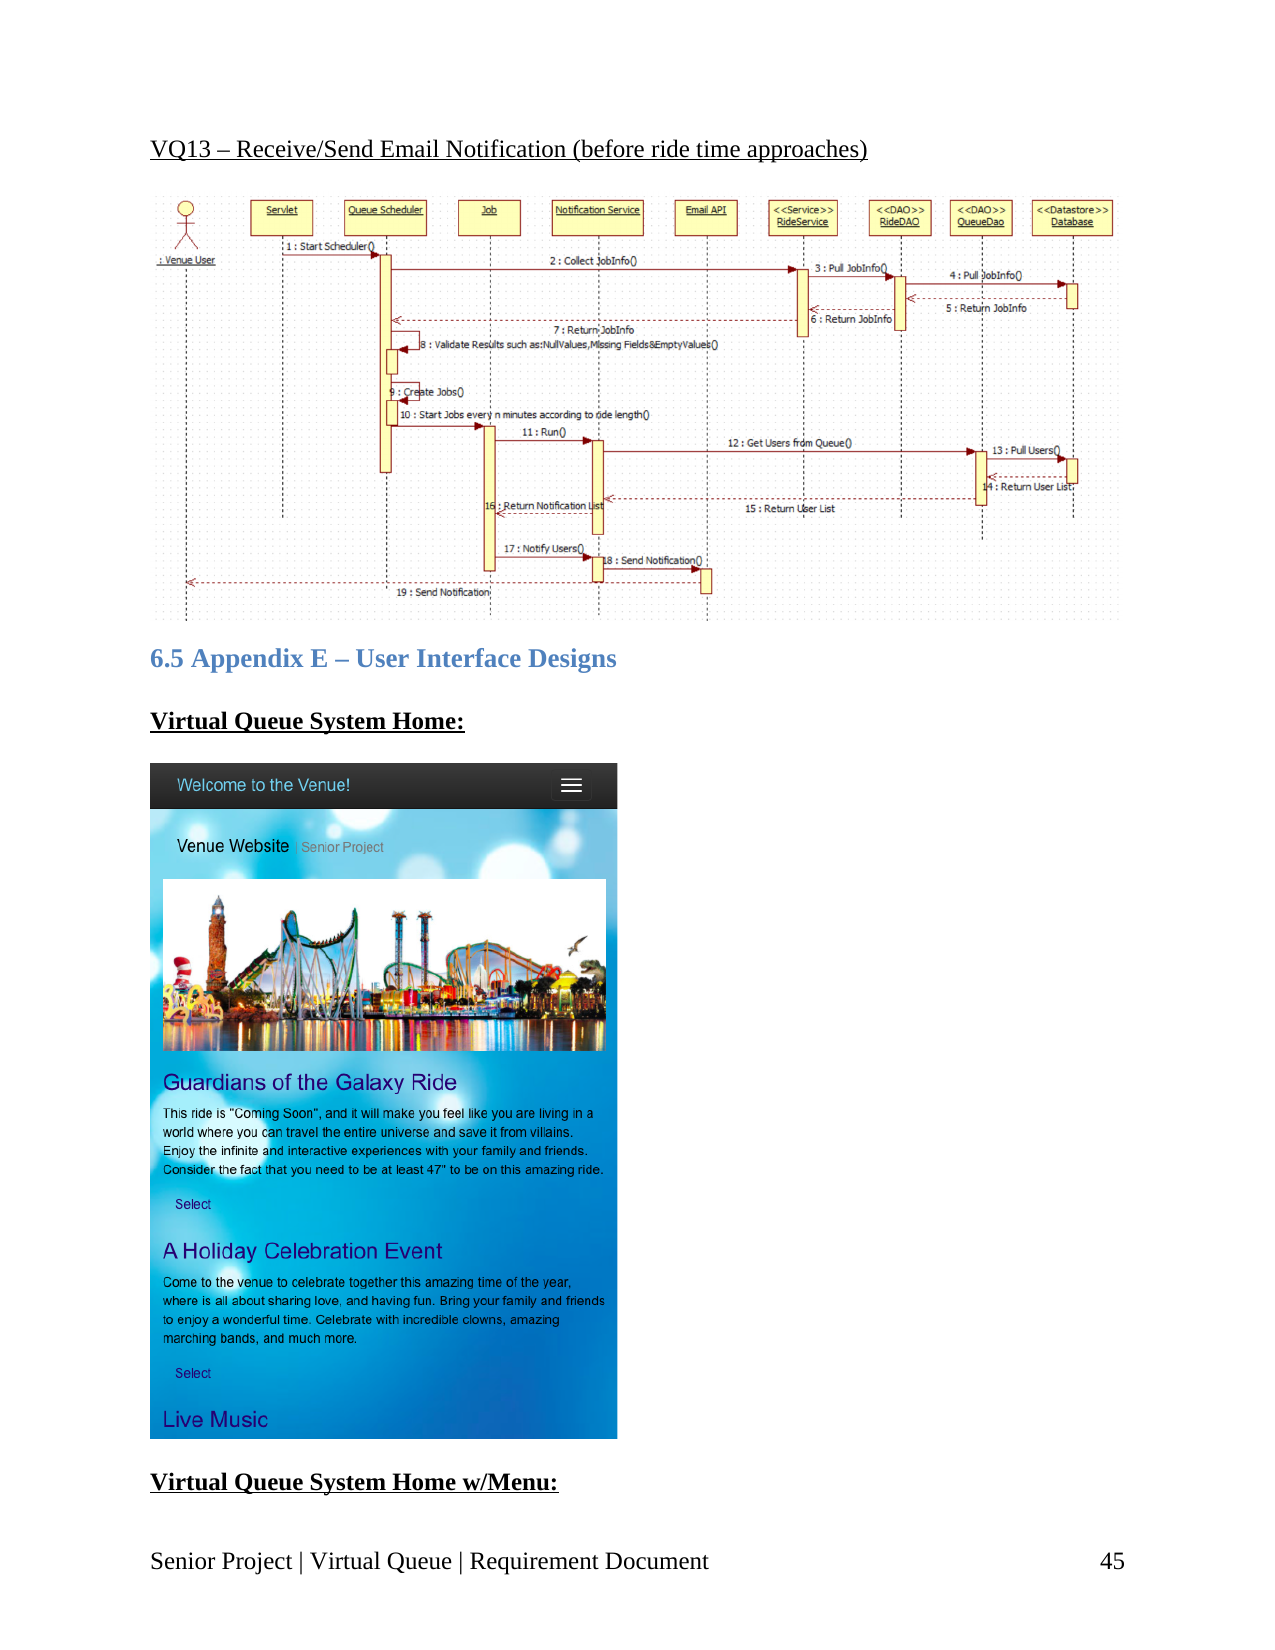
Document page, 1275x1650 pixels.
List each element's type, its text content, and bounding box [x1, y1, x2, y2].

text Virtual Queue System Home: [150, 706, 1125, 735]
picture [322, 1155, 618, 1439]
picture [193, 1419, 202, 1424]
text VQ13 – Receive/Send Email Notification (before ride time approaches) [150, 134, 1125, 162]
picture [299, 1250, 308, 1255]
subtitle 6.5 Appendix E – User Interface Designs [150, 642, 1125, 673]
text Virtual Queue System Home w/Menu: [150, 1467, 1125, 1496]
picture [150, 191, 1124, 621]
picture [222, 1411, 226, 1426]
picture [150, 763, 618, 1306]
picture [212, 1411, 216, 1426]
